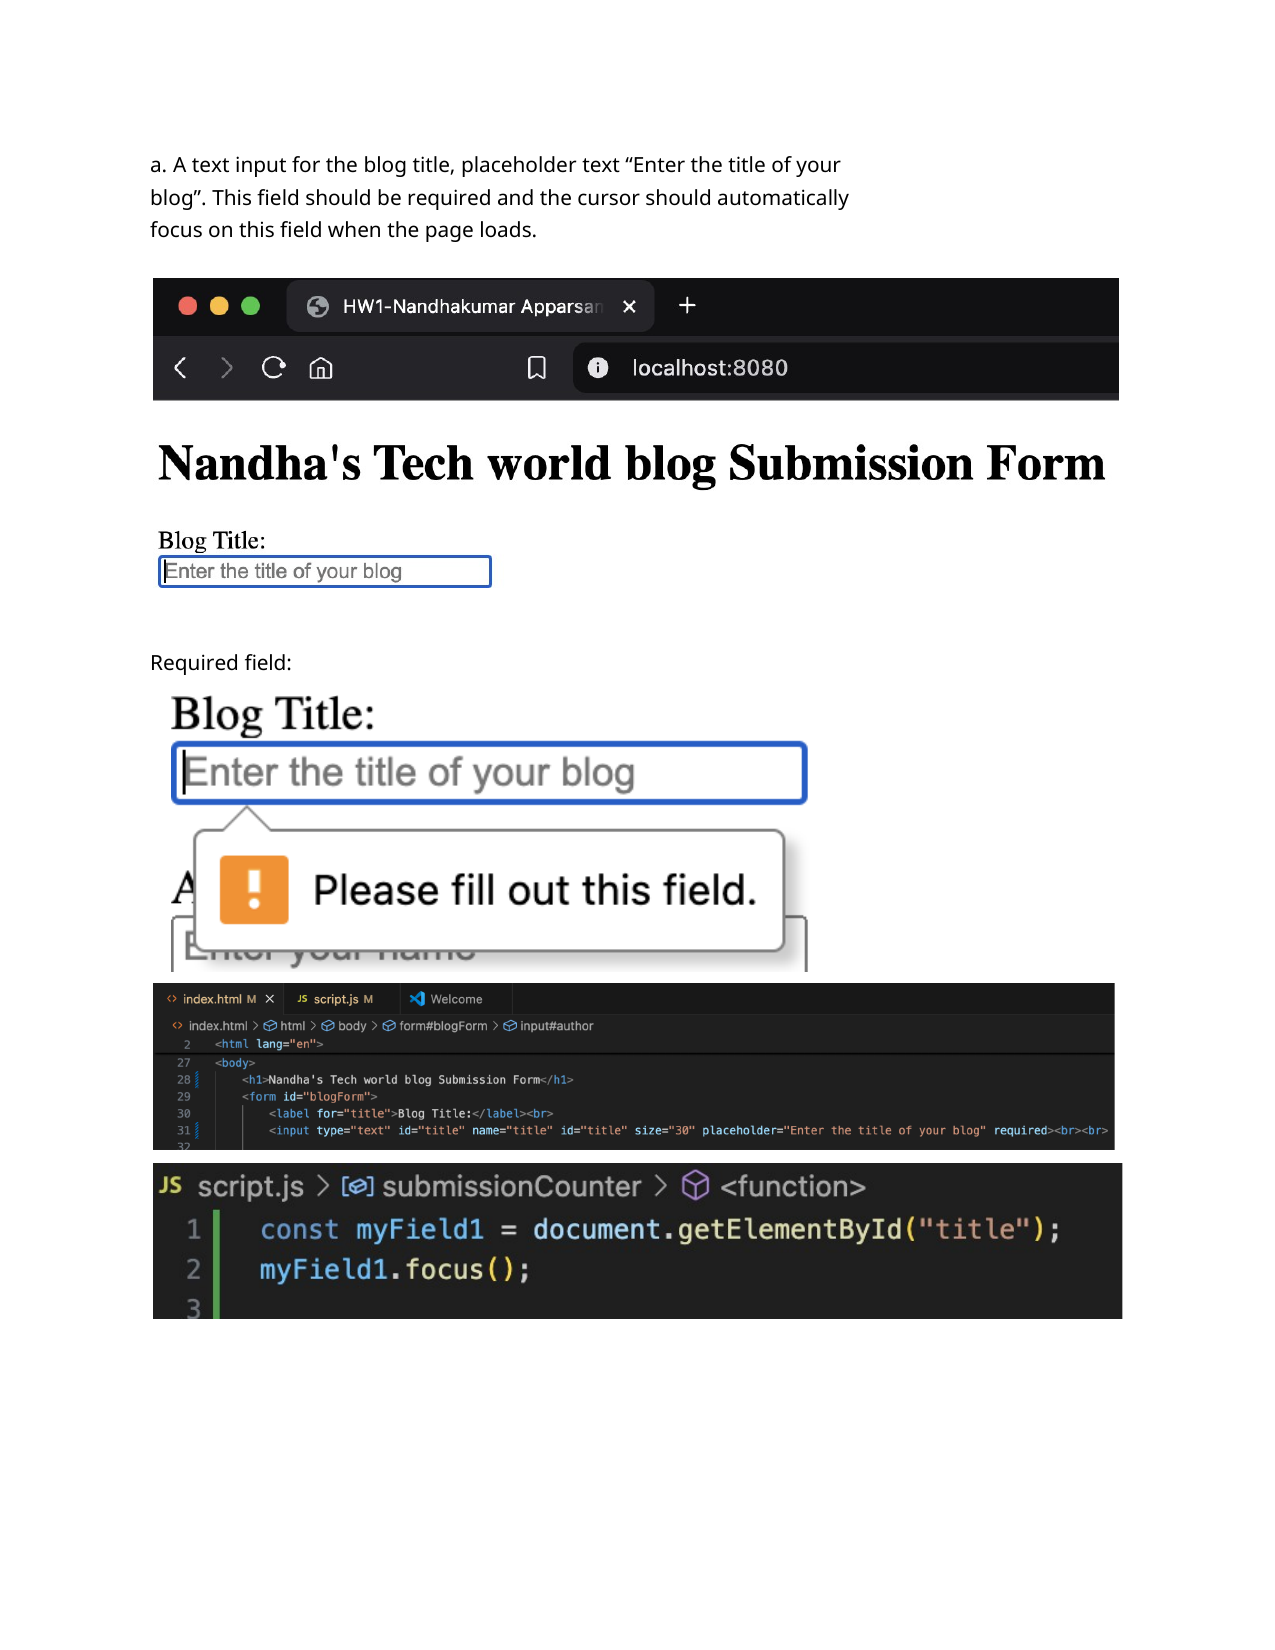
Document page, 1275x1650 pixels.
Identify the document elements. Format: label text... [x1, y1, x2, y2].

list A text input for the blog title, placeholder text “Enter the title of your blog”. This field should be required and the cursor should automatically focus on this field when the page loads. [150, 150, 892, 244]
picture [153, 1163, 1123, 1319]
picture [171, 695, 810, 972]
text Required field: [150, 648, 1237, 677]
picture [153, 983, 1115, 1150]
picture [153, 278, 1119, 588]
